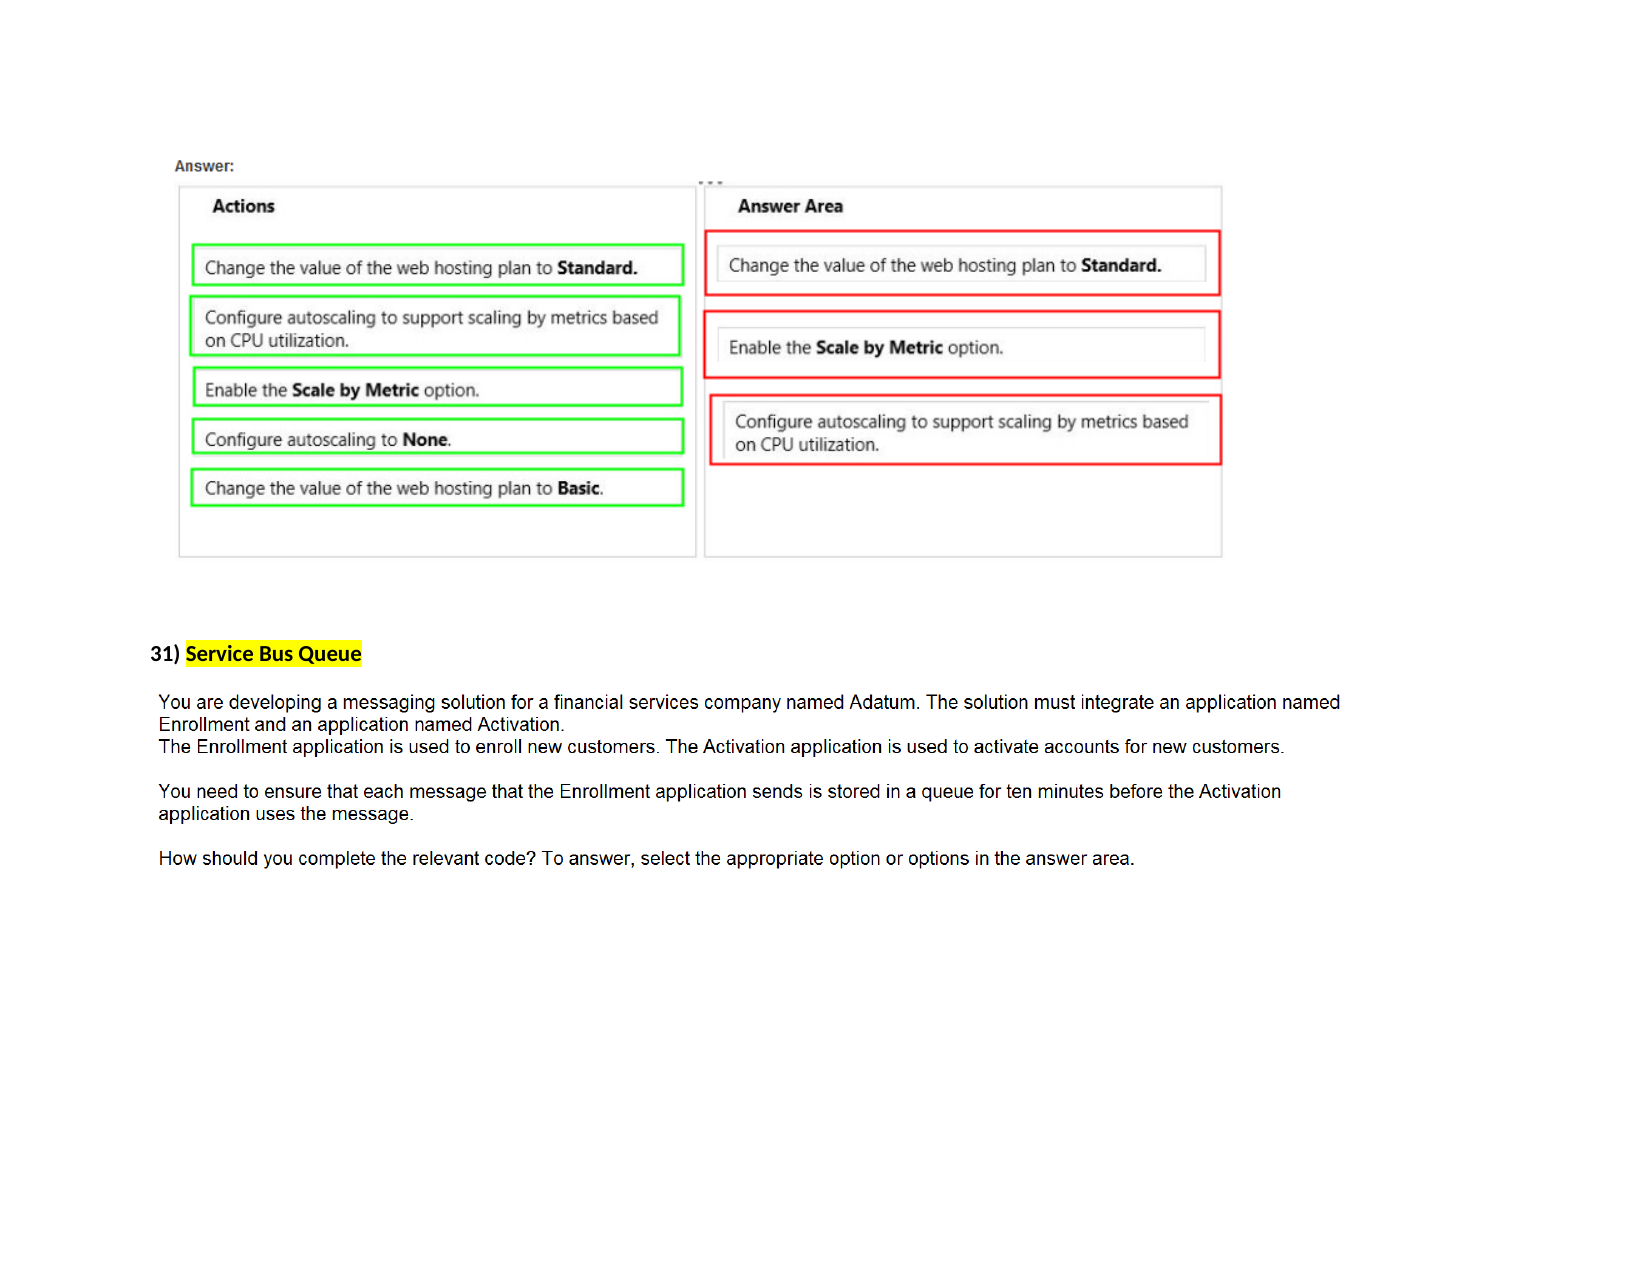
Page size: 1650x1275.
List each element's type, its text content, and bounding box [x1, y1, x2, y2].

picture [150, 686, 1349, 883]
picture [150, 150, 1268, 574]
text 31) Service Bus Queue [150, 639, 1500, 667]
